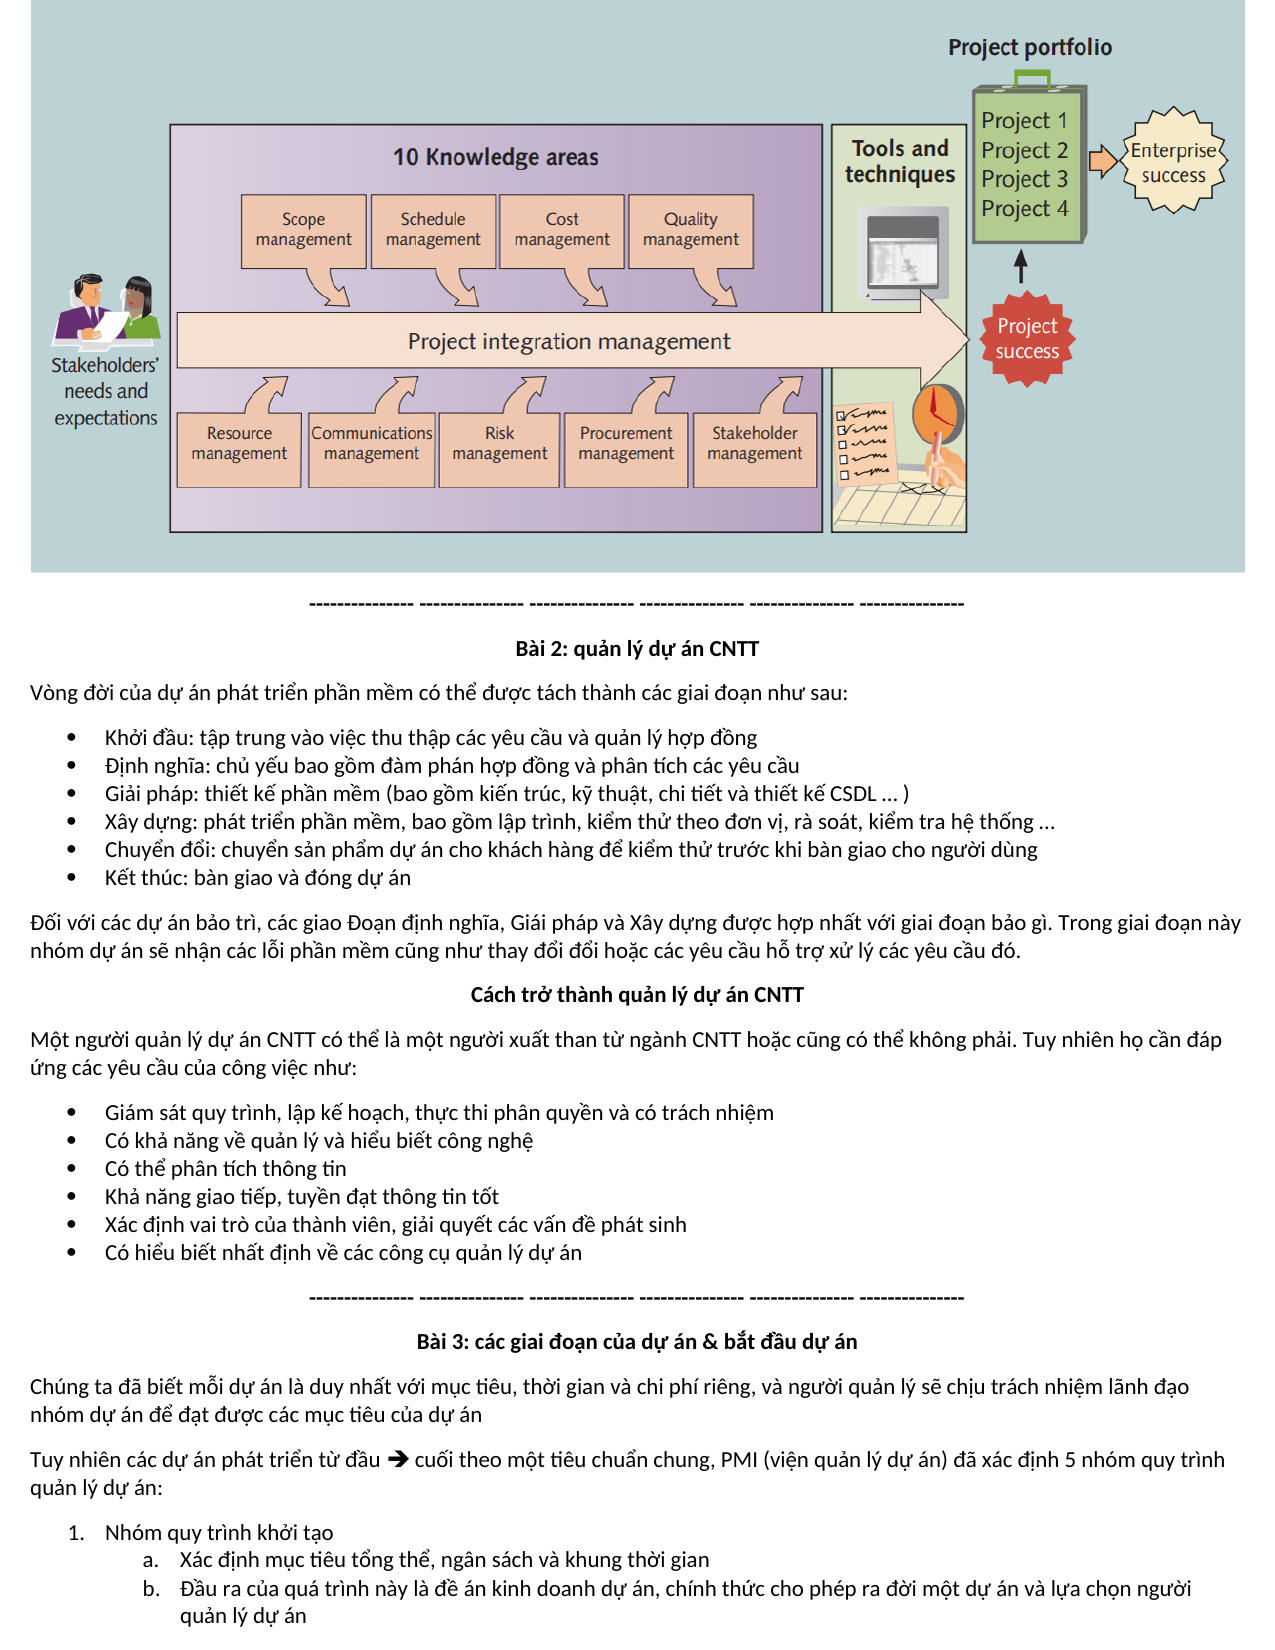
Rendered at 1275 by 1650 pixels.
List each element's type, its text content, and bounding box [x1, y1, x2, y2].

text Bài 2: quản lý dự án CNTT [30, 634, 1245, 662]
text --------------- --------------- --------------- --------------- --------------- --------------- [30, 1283, 1245, 1311]
list Chuyển đổi: chuyển sản phẩm dự án cho khách hàng để kiểm thử trước khi bàn giao cho người dùng [67, 835, 1245, 863]
list Giải pháp: thiết kế phần mềm (bao gồm kiến trúc, kỹ thuật, chi tiết và thiết kế CSDL … ) [67, 779, 1245, 807]
list Định nghĩa: chủ yếu bao gồm đàm phán hợp đồng và phân tích các yêu cầu [67, 751, 1245, 779]
list Xác định vai trò của thành viên, giải quyết các vấn đề phát sinh [67, 1210, 1245, 1238]
list Có thể phân tích thông tin [67, 1154, 1245, 1182]
list Xác định mục tiêu tổng thể, ngân sách và khung thời gian [142, 1546, 1245, 1574]
list Đầu ra của quá trình này là đề án kinh doanh dự án, chính thức cho phép ra đời một dự án và lựa chọn người quản lý dự án [142, 1574, 1245, 1630]
picture [30, 0, 1246, 573]
list Giám sát quy trình, lập kế hoạch, thực thi phân quyền và có trách nhiệm [67, 1098, 1245, 1126]
text Một người quản lý dự án CNTT có thể là một người xuất than từ ngành CNTT hoặc cũng có thể không phải. Tuy nhiên họ cần đáp ứng các yêu cầu của công việc như: [30, 1025, 1245, 1081]
list Kết thúc: bàn giao và đóng dự án [67, 863, 1245, 891]
text Đối với các dự án bảo trì, các giao Đoạn định nghĩa, Giái pháp và Xây dựng được hợp nhất với giai đoạn bảo gì. Trong giai đoạn này nhóm dự án sẽ nhận các lỗi phần mềm cũng như thay đổi đổi hoặc các yêu cầu hỗ trợ xử lý các yêu cầu đó. [30, 908, 1245, 964]
list Nhóm quy trình khởi tạo [67, 1518, 1245, 1546]
text Vòng đời của dự án phát triển phần mềm có thể được tách thành các giai đoạn như sau: [30, 678, 1245, 706]
list Khởi đầu: tập trung vào việc thu thập các yêu cầu và quản lý hợp đồng [67, 723, 1245, 751]
text Bài 3: các giai đoạn của dự án & bắt đầu dự án [30, 1327, 1245, 1356]
list Có khả năng về quản lý và hiểu biết công nghệ [67, 1126, 1245, 1154]
text Cách trở thành quản lý dự án CNTT [30, 981, 1245, 1009]
text Tuy nhiên các dự án phát triển từ đầu cuối theo một tiêu chuẩn chung, PMI (viện quản lý dự án) đã xác định 5 nhóm quy trình quản lý dự án: [30, 1445, 1245, 1501]
text Chúng ta đã biết mỗi dự án là duy nhất với mục tiêu, thời gian và chi phí riêng, và người quản lý sẽ chịu trách nhiệm lãnh đạo nhóm dự án để đạt được các mục tiêu của dự án [30, 1372, 1245, 1428]
list Khả năng giao tiếp, tuyền đạt thông tin tốt [67, 1182, 1245, 1210]
list Có hiểu biết nhất định về các công cụ quản lý dự án [67, 1238, 1245, 1266]
list Xây dựng: phát triển phần mềm, bao gồm lập trình, kiểm thử theo đơn vị, rà soát, kiểm tra hệ thống … [67, 807, 1245, 835]
text --------------- --------------- --------------- --------------- --------------- --------------- [30, 589, 1245, 617]
